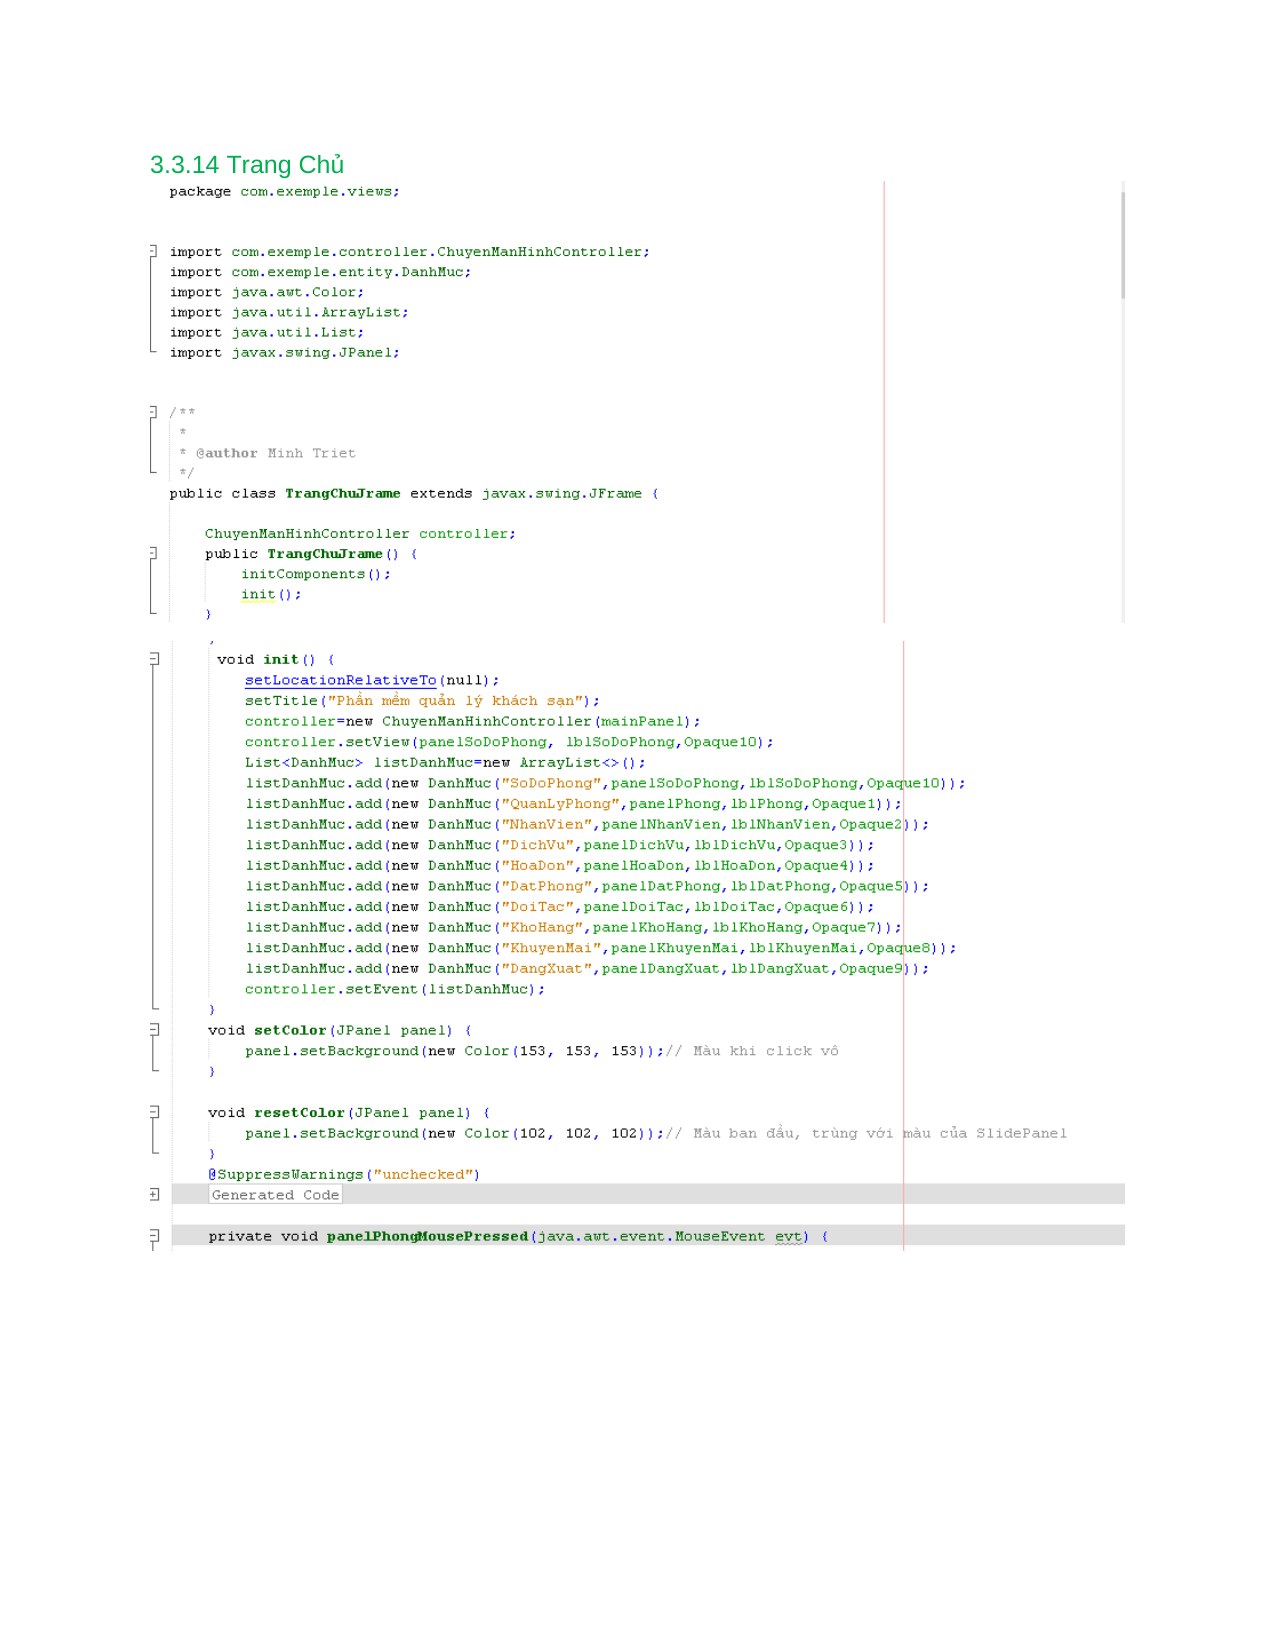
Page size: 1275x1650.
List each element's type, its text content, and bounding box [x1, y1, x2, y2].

picture [150, 181, 1125, 623]
picture [150, 641, 1125, 1251]
subtitle 3.3.14 Trang Chủ [150, 150, 1125, 179]
